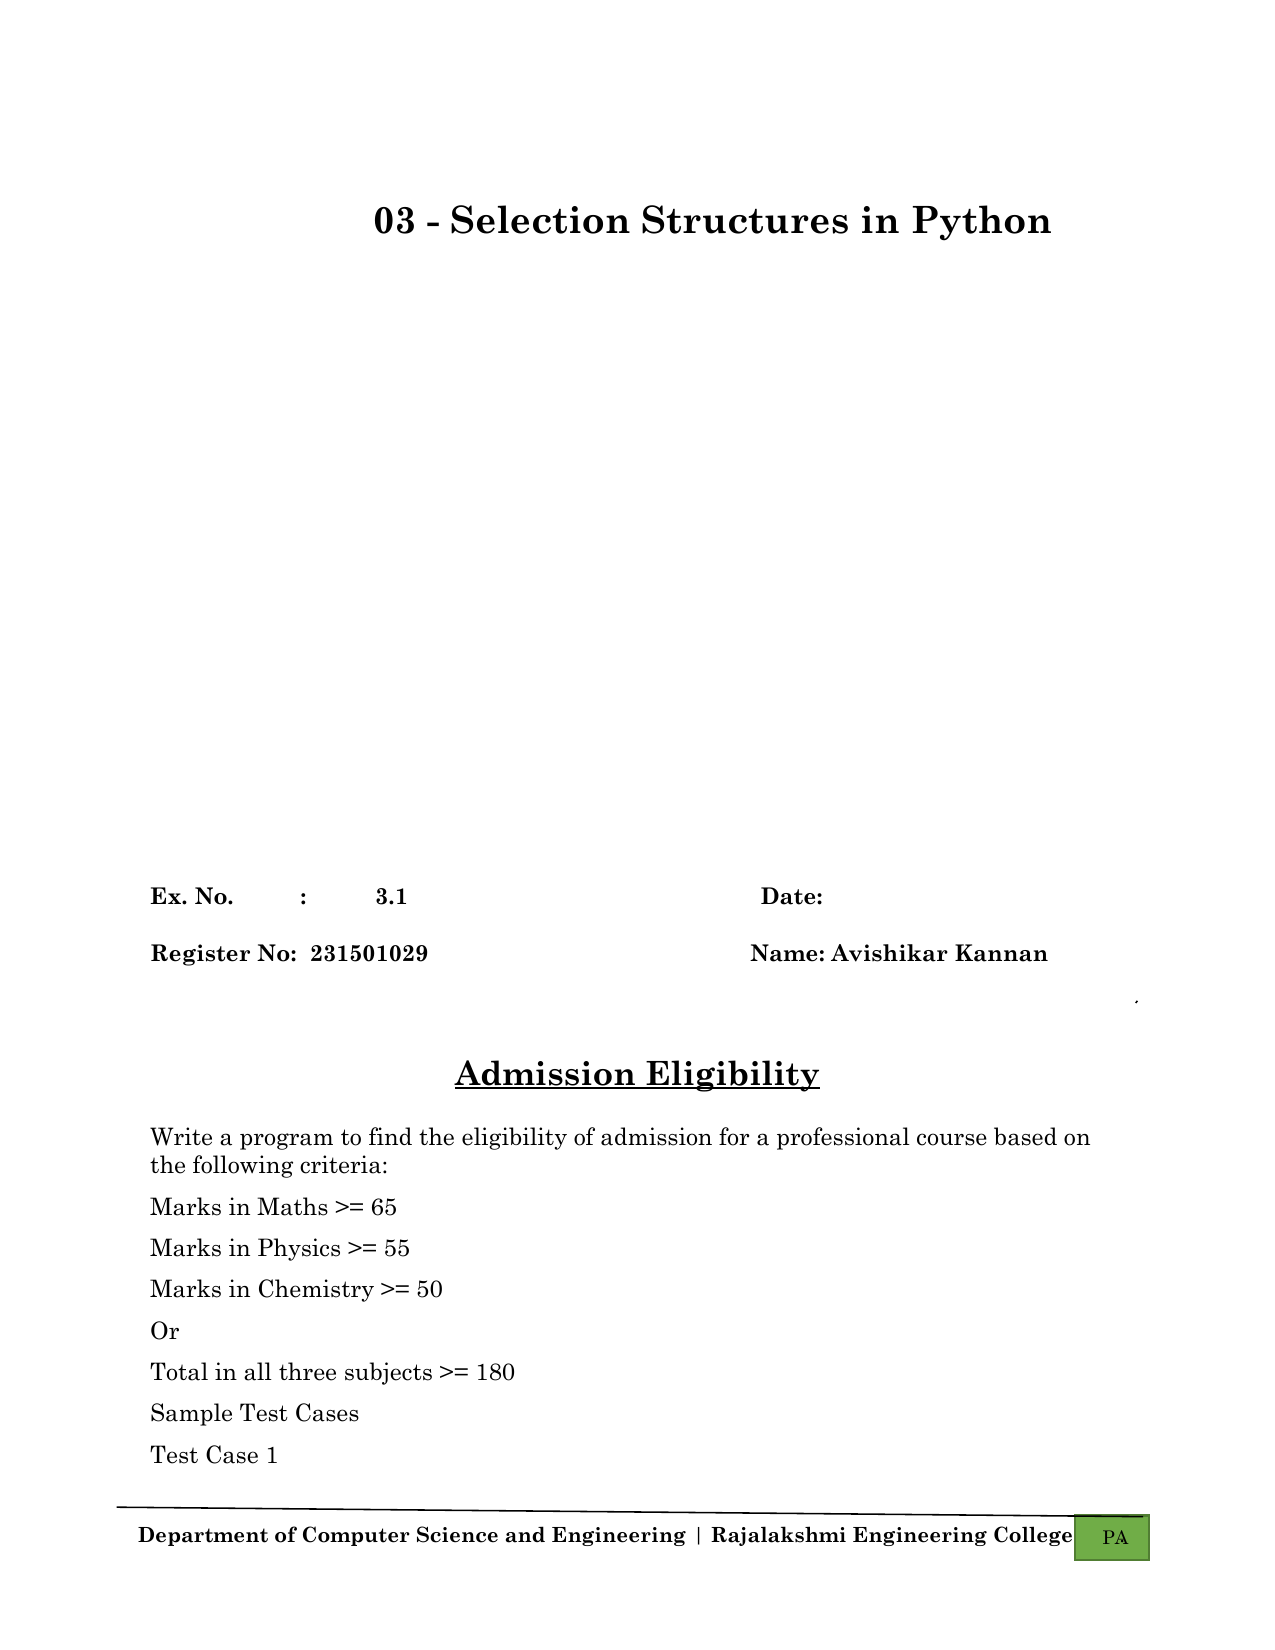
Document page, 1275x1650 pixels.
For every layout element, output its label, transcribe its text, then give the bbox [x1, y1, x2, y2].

text Test Case 1 [150, 1439, 1125, 1468]
text Admission Eligibility [150, 1052, 1125, 1092]
text Marks in Maths >= 65 [150, 1191, 1125, 1220]
text Write a program to find the eligibility of admission for a professional course based on the following criteria: [150, 1121, 1125, 1179]
text Total in all three subjects >= 180 [150, 1357, 1125, 1386]
text Register No: 231501029 Name: Avishikar Kannan [150, 938, 1125, 966]
text Or [150, 1316, 1125, 1344]
text Ex. No. : 3.1 Date: [150, 882, 1125, 909]
text Marks in Physics >= 55 [150, 1233, 1125, 1262]
text Sample Test Cases [150, 1398, 1125, 1427]
text Marks in Chemistry >= 50 [150, 1274, 1125, 1303]
subtitle 03 - Selection Structures in Python [225, 196, 1125, 242]
